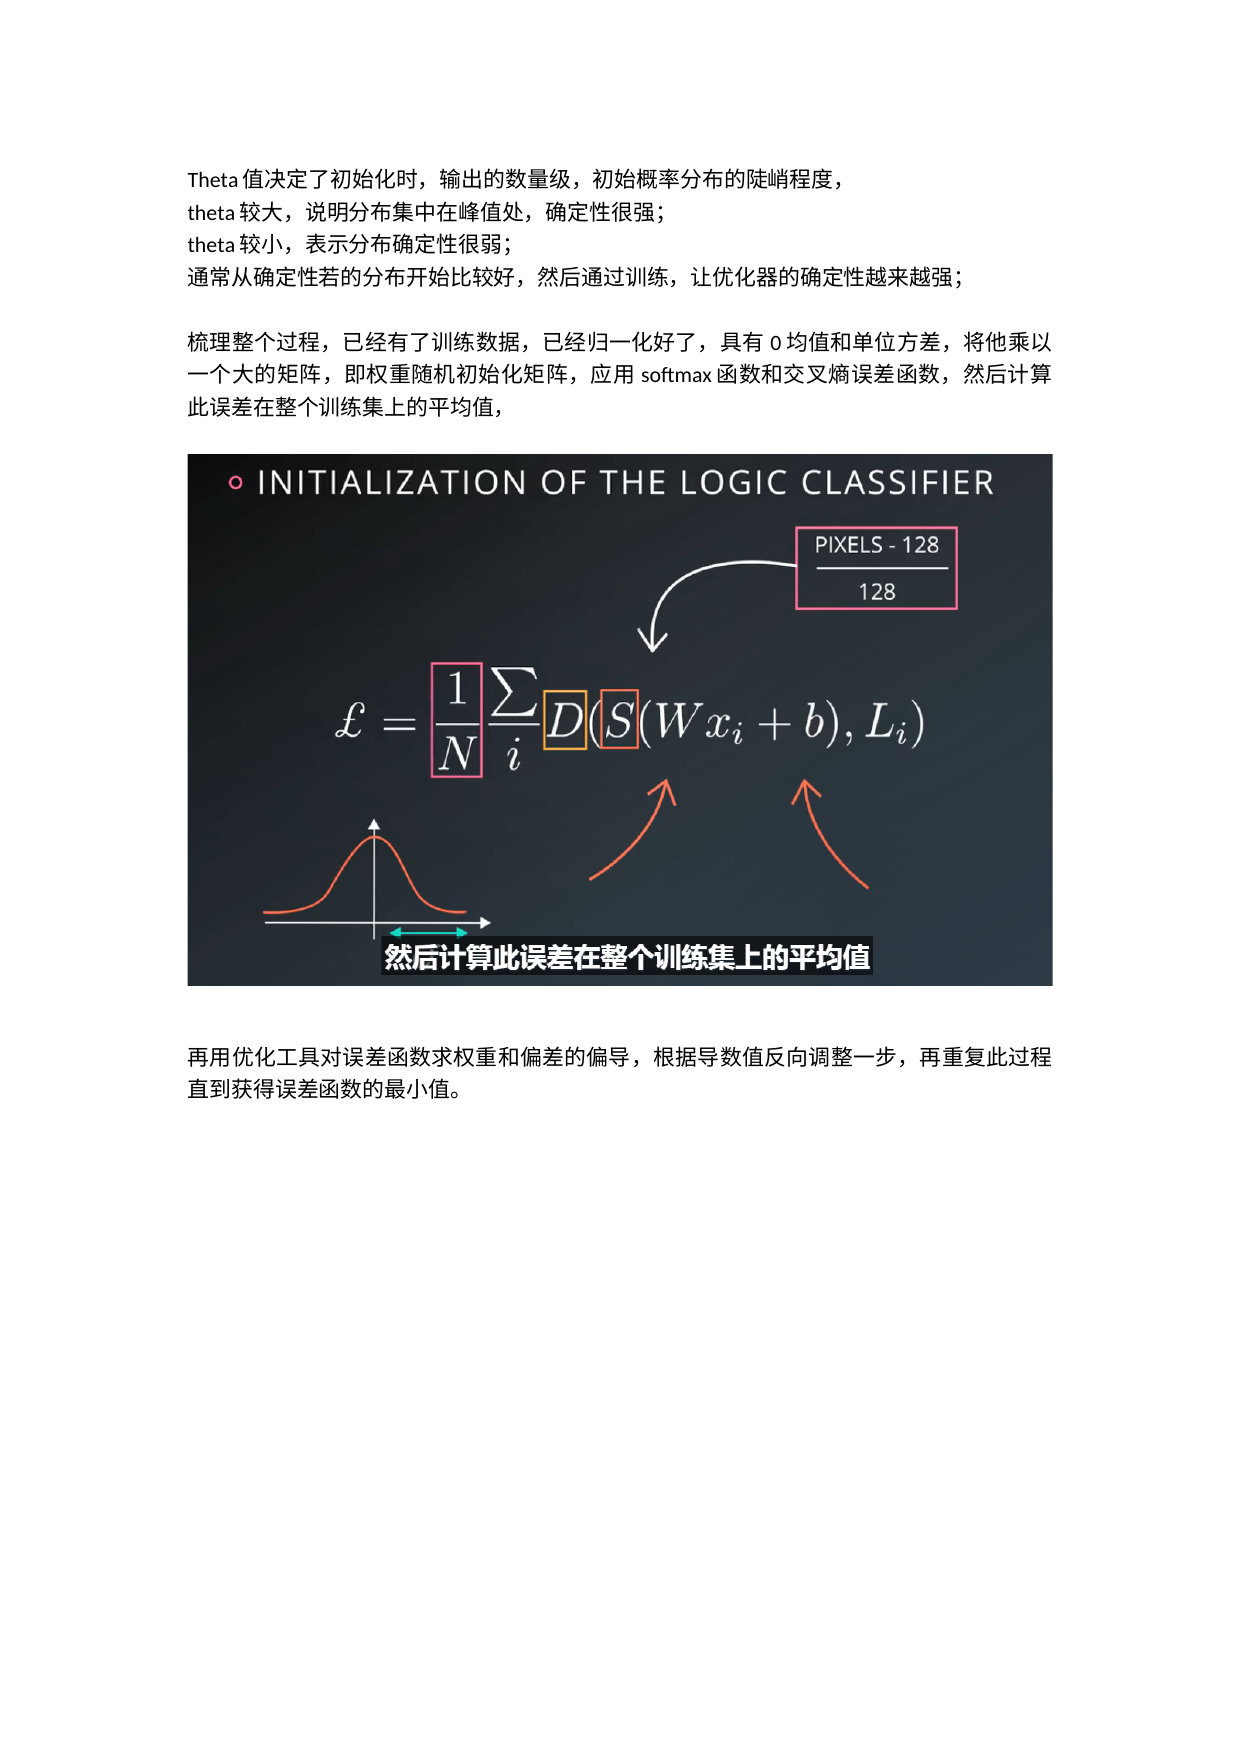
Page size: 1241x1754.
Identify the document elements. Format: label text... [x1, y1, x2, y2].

text theta较小，表示分布确定性很弱； [187, 227, 1053, 259]
text 梳理整个过程，已经有了训练数据，已经归一化好了，具有0均值和单位方差，将他乘以一个大的矩阵，即权重随机初始化矩阵，应用softmax函数和交叉熵误差函数，然后计算此误差在整个训练集上的平均值， [187, 324, 1053, 422]
text 通常从确定性若的分布开始比较好，然后通过训练，让优化器的确定性越来越强； [187, 259, 1053, 292]
picture [187, 454, 1053, 986]
text 再用优化工具对误差函数求权重和偏差的偏导，根据导数值反向调整一步，再重复此过程，直到获得误差函数的最小值。 [187, 1039, 1053, 1104]
text theta较大，说明分布集中在峰值处，确定性很强； [187, 194, 1053, 227]
text Theta值决定了初始化时，输出的数量级，初始概率分布的陡峭程度， [187, 162, 1053, 194]
